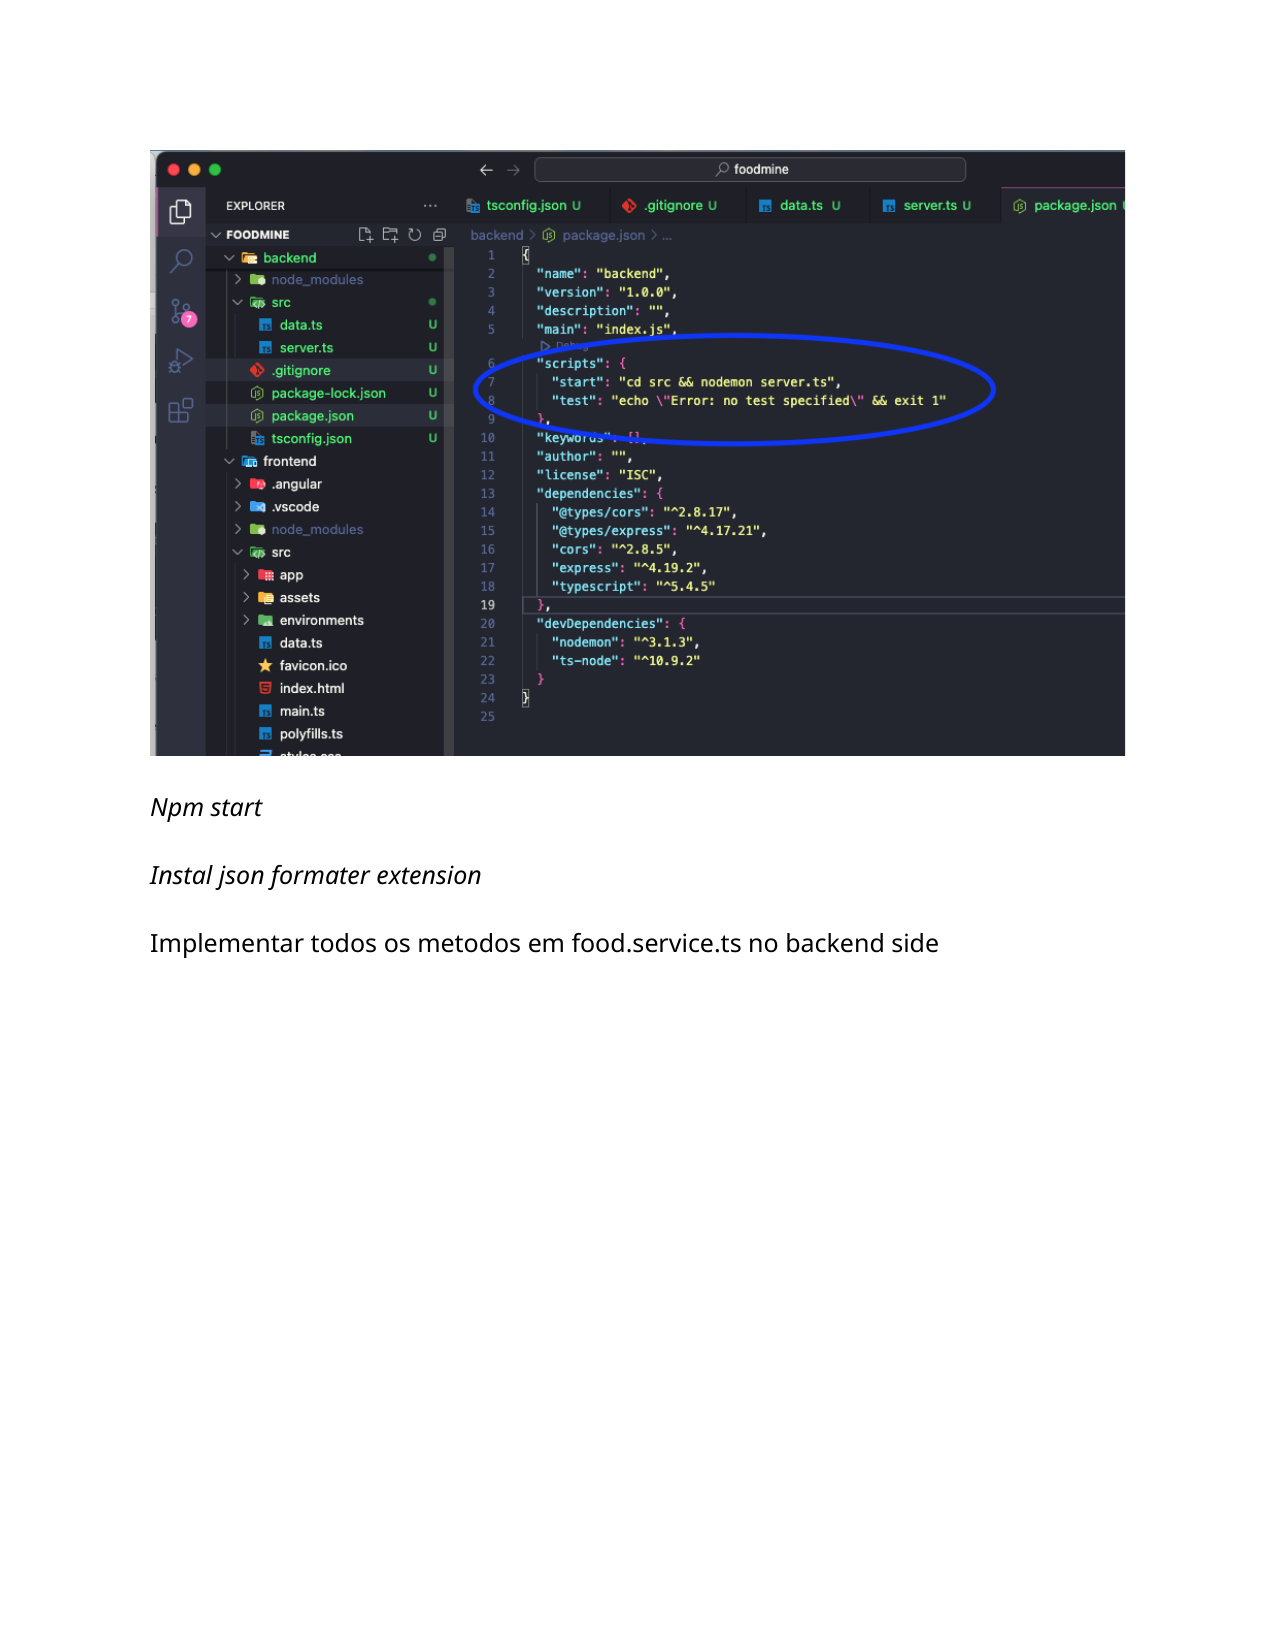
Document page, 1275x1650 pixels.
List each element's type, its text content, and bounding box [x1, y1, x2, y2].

picture [150, 150, 1125, 756]
text Instal json formater extension [150, 858, 1125, 892]
text Npm start [150, 789, 1125, 823]
text Implementar todos os metodos em food.service.ts no backend side [150, 926, 1125, 960]
